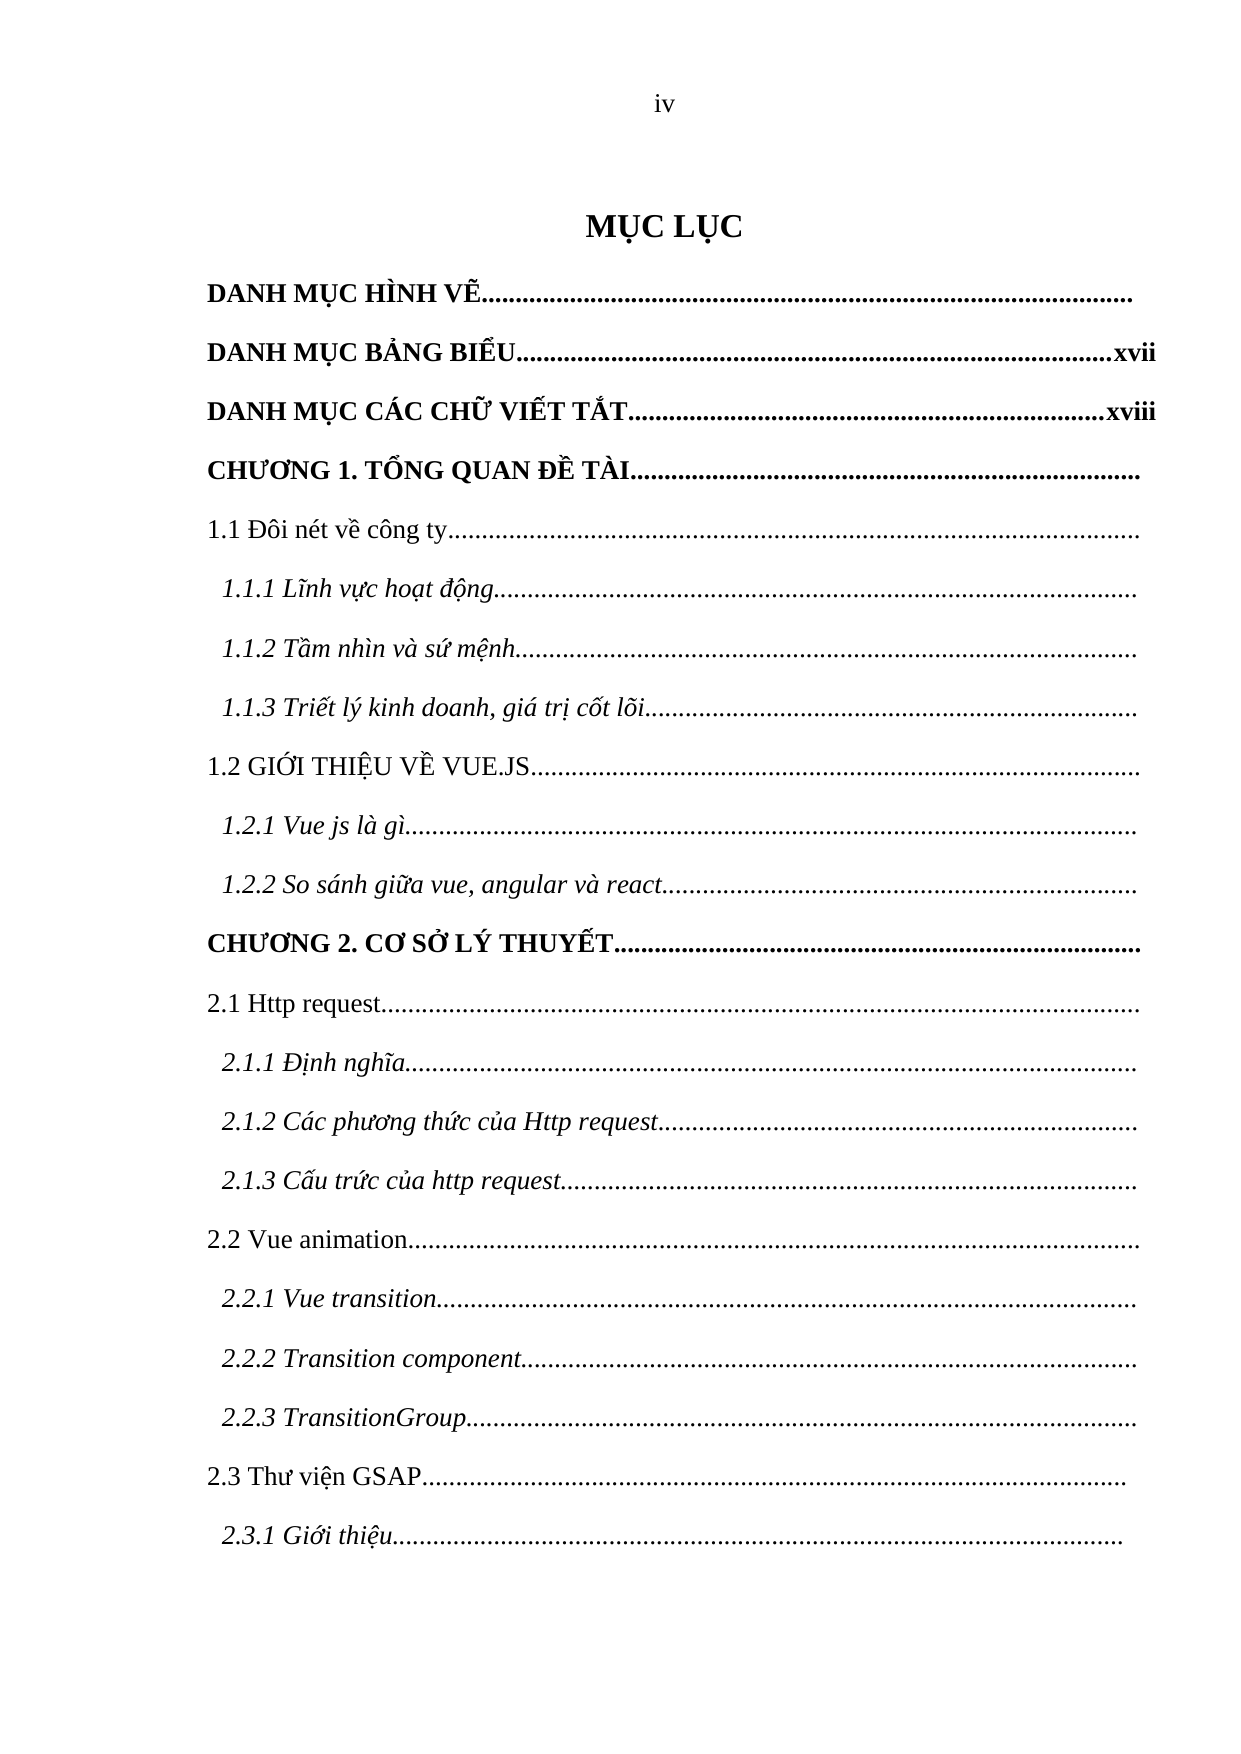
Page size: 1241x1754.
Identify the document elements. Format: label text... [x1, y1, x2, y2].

text 1.1.1 Lĩnh vực hoạt động 1 [222, 573, 1122, 604]
text 1.2.2 So sánh giữa vue, angular và react 3 [222, 868, 1122, 899]
text 2.2 Vue animation 7 [207, 1223, 1122, 1254]
text 2.2.1 Vue transition 7 [222, 1283, 1122, 1314]
text 1.1.2 Tầm nhìn và sứ mệnh 1 [222, 632, 1122, 663]
text 1.1.3 Triết lý kinh doanh, giá trị cốt lõi 2 [222, 691, 1122, 722]
text 1.2 GIỚI THIỆU VỀ VUE.JS 2 [207, 750, 1122, 781]
text MỤC LỤC [207, 207, 1122, 245]
text 2.3 Thư viện GSAP 10 [207, 1460, 1122, 1491]
text CHƯƠNG 1. TỔNG QUAN ĐỀ TÀI 1 [207, 454, 1122, 485]
text 2.1.3 Cấu trức của http request 7 [222, 1164, 1122, 1195]
text 2.2.3 TransitionGroup 9 [222, 1401, 1122, 1432]
text CHƯƠNG 2. CƠ SỞ LÝ THUYẾT 6 [207, 928, 1122, 959]
text DANH MỤC CÁC CHỮ VIẾT TẮT xviii [207, 395, 1122, 426]
text 1.1 Đôi nét về công ty 1 [207, 513, 1122, 544]
text 2.2.2 Transition component 8 [222, 1342, 1122, 1373]
text 2.1 Http request 6 [207, 987, 1122, 1018]
text 2.3.1 Giới thiệu 10 [222, 1519, 1122, 1550]
text DANH MỤC BẢNG BIỂU xvii [207, 336, 1122, 367]
text DANH MỤC HÌNH VẼ ix [207, 277, 1122, 308]
text 2.1.1 Định nghĩa 6 [222, 1046, 1122, 1077]
text 1.2.1 Vue js là gì 2 [222, 809, 1122, 840]
text 2.1.2 Các phương thức của Http request 6 [222, 1105, 1122, 1136]
